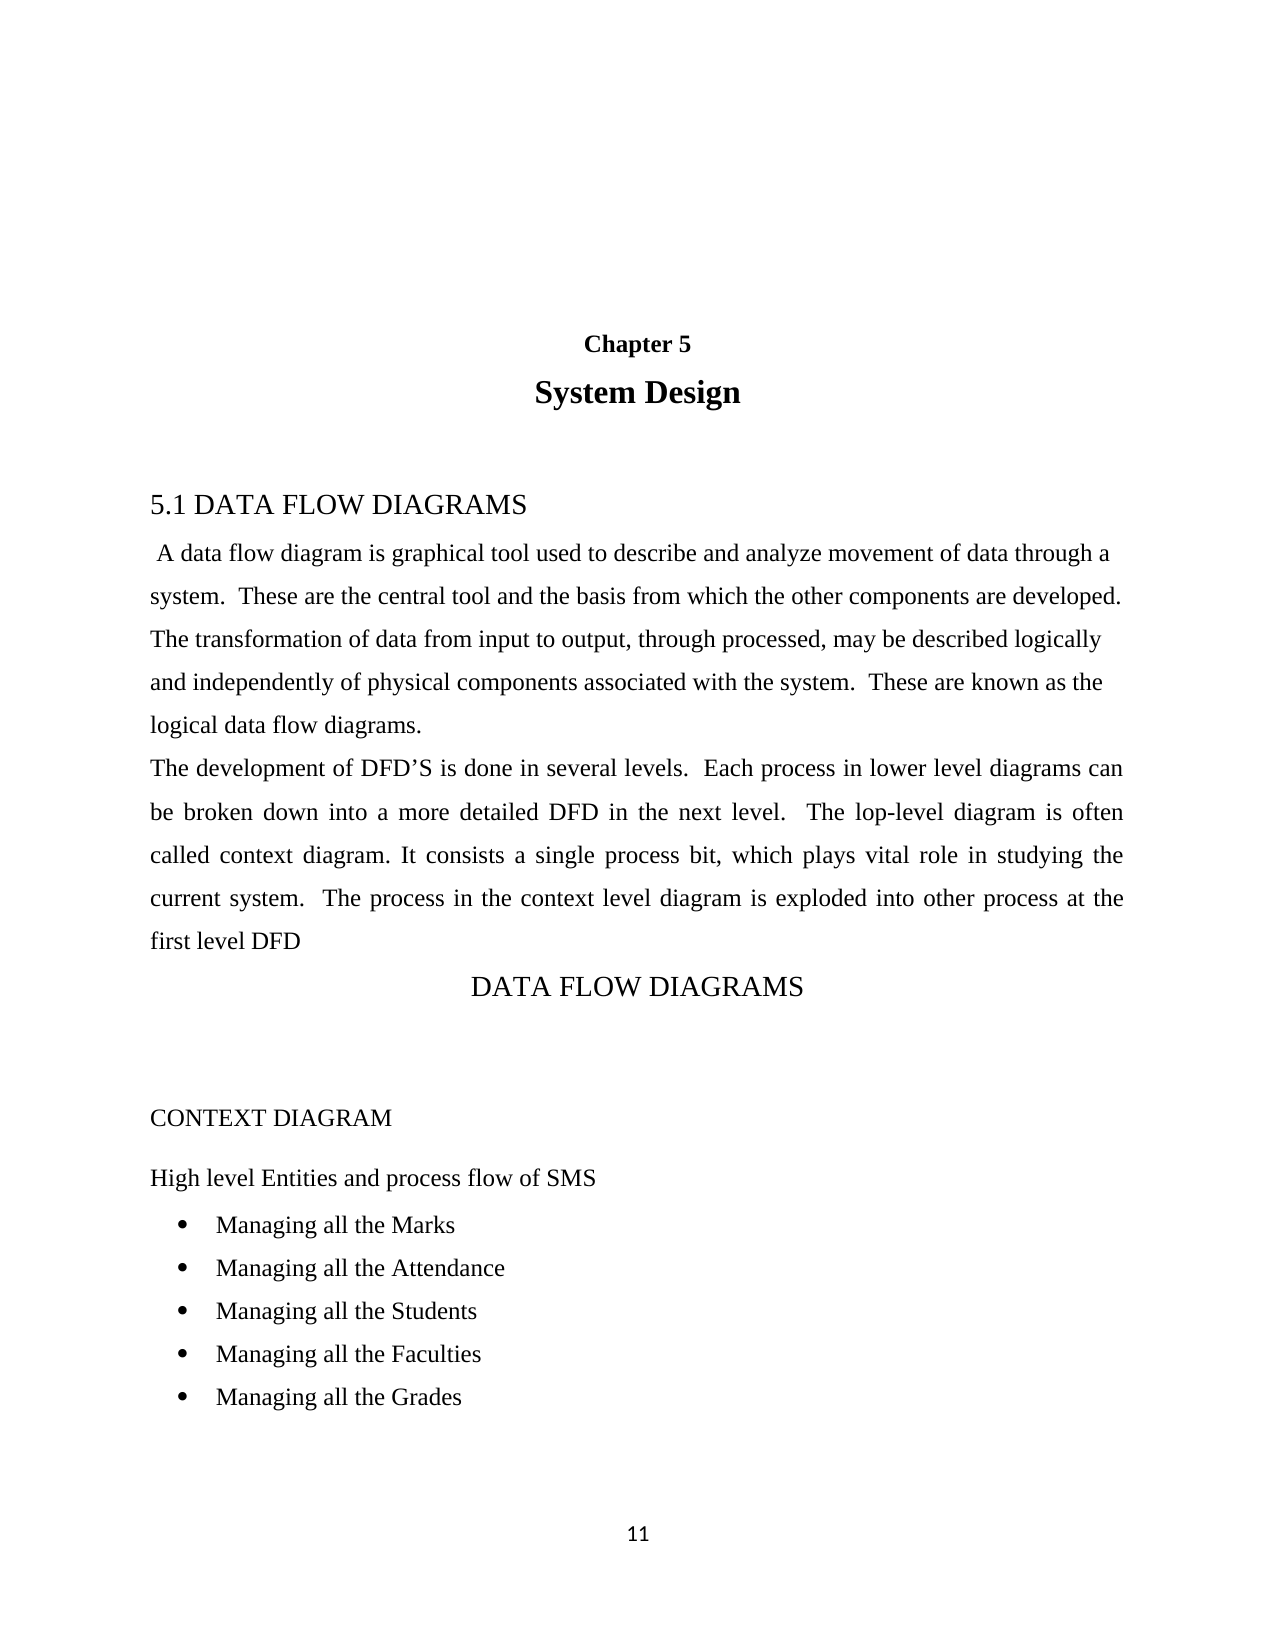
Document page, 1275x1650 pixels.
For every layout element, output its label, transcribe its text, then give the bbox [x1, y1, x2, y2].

text System Design [150, 372, 1125, 411]
text Chapter 5 [150, 329, 1125, 358]
text 5.1 DATA FLOW DIAGRAMS [150, 487, 1125, 521]
text DATA FLOW DIAGRAMS [150, 969, 1125, 1003]
text High level Entities and process flow of SMS [150, 1163, 1125, 1192]
text CONTEXT DIAGRAM [150, 1103, 1125, 1132]
text The development of DFD’S is done in several levels. Each process in lower level diagrams can be broken down into a more detailed DFD in the next level. The lop-level diagram is often called context diagram. It consists a single process bit, which plays vital role in studying the current system. The process in the context level diagram is exploded into other process at the first level DFD [150, 753, 1125, 955]
list Managing all the Attendance [178, 1253, 1125, 1282]
list Managing all the Faculties [178, 1339, 1125, 1368]
list Managing all the Students [178, 1296, 1125, 1325]
list Managing all the Grades [178, 1382, 1125, 1411]
list Managing all the Marks [178, 1211, 1125, 1239]
text A data flow diagram is graphical tool used to describe and analyze movement of data through a system. These are the central tool and the basis from which the other components are developed. The transformation of data from input to output, through processed, may be described logically and independently of physical components associated with the system. These are known as the logical data flow diagrams. [150, 538, 1125, 739]
